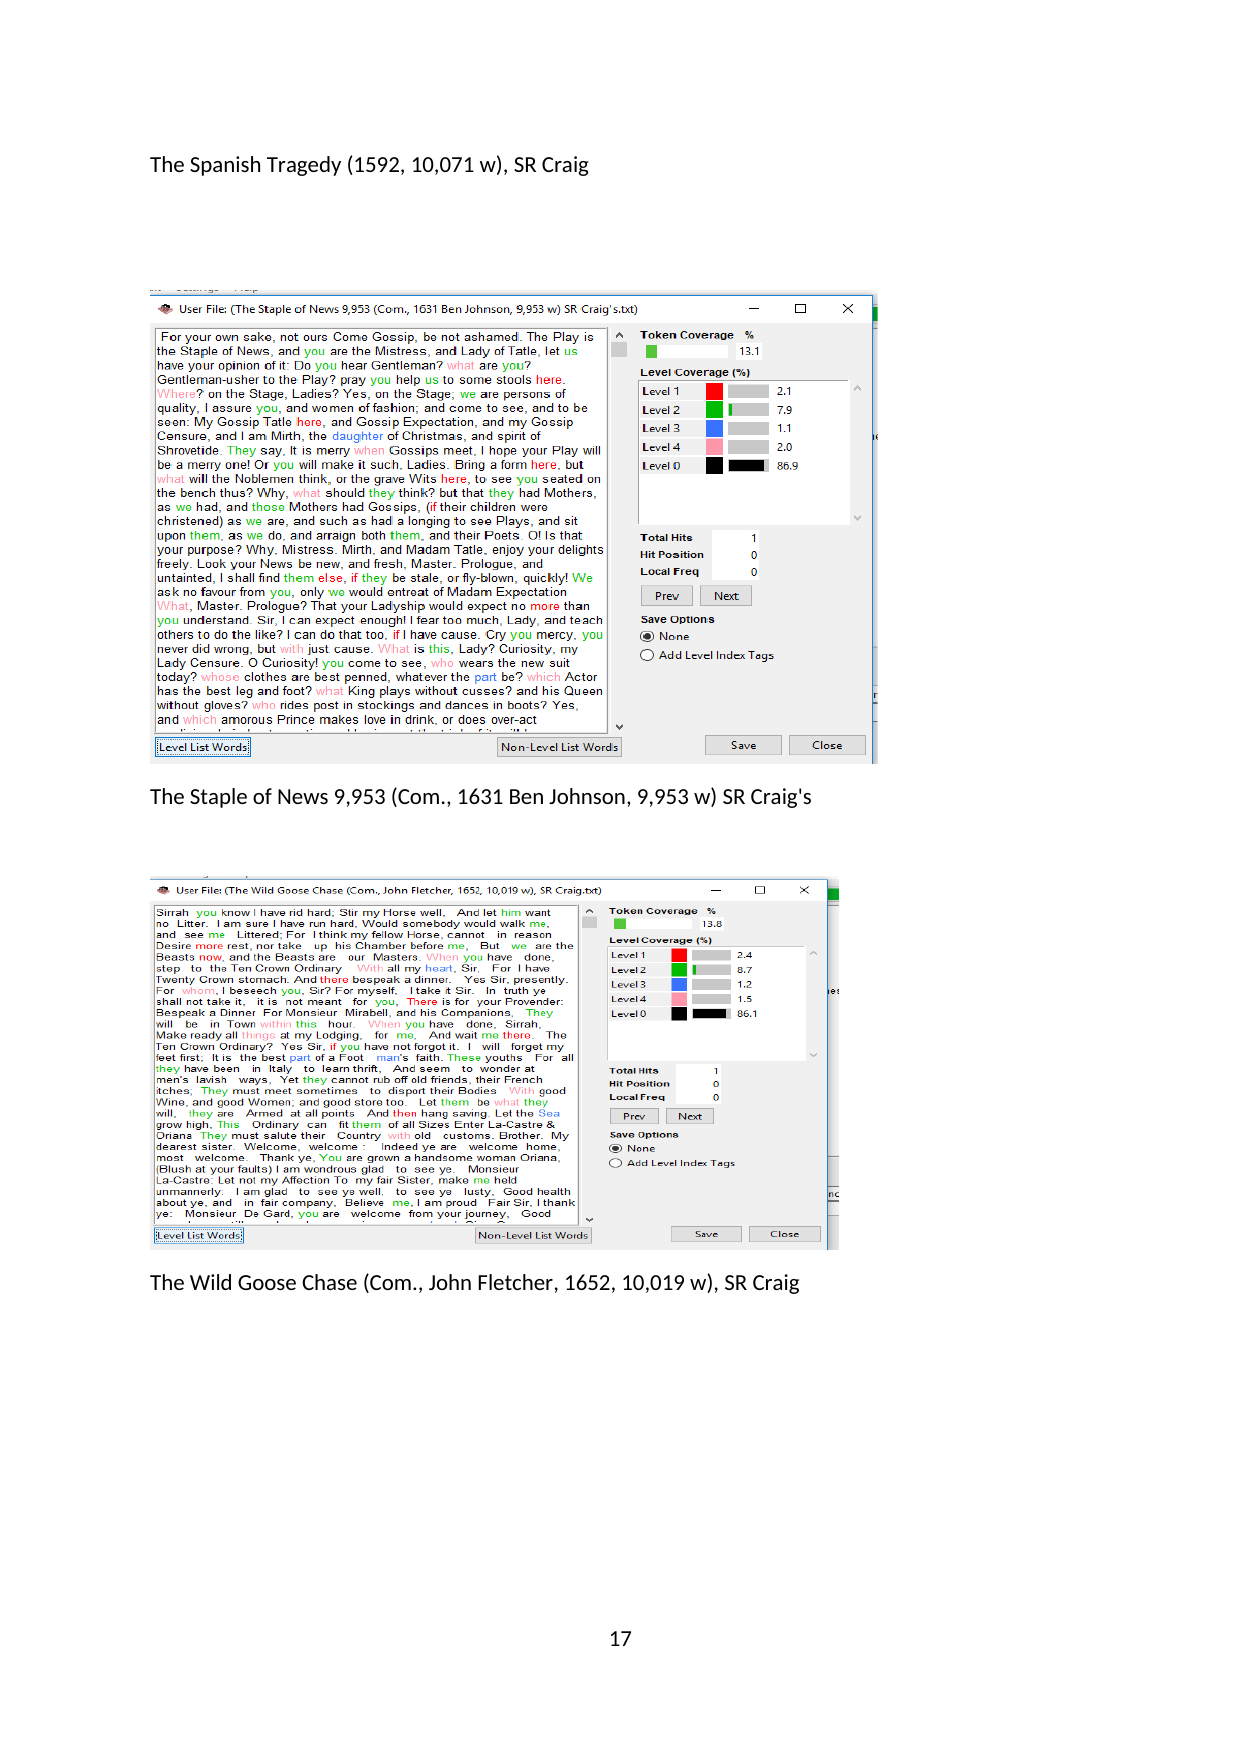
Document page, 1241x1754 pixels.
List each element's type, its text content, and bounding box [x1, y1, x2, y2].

picture [150, 290, 878, 764]
text The Staple of News 9,953 (Com., 1631 Ben Johnson, 9,953 w) SR Craig's [150, 782, 1090, 810]
text The Spanish Tragedy (1592, 10,071 w), SR Craig [150, 150, 1090, 178]
text The Wild Goose Chase (Com., John Fletcher, 1652, 10,019 w), SR Craig [150, 1268, 1090, 1297]
picture [150, 876, 839, 1250]
